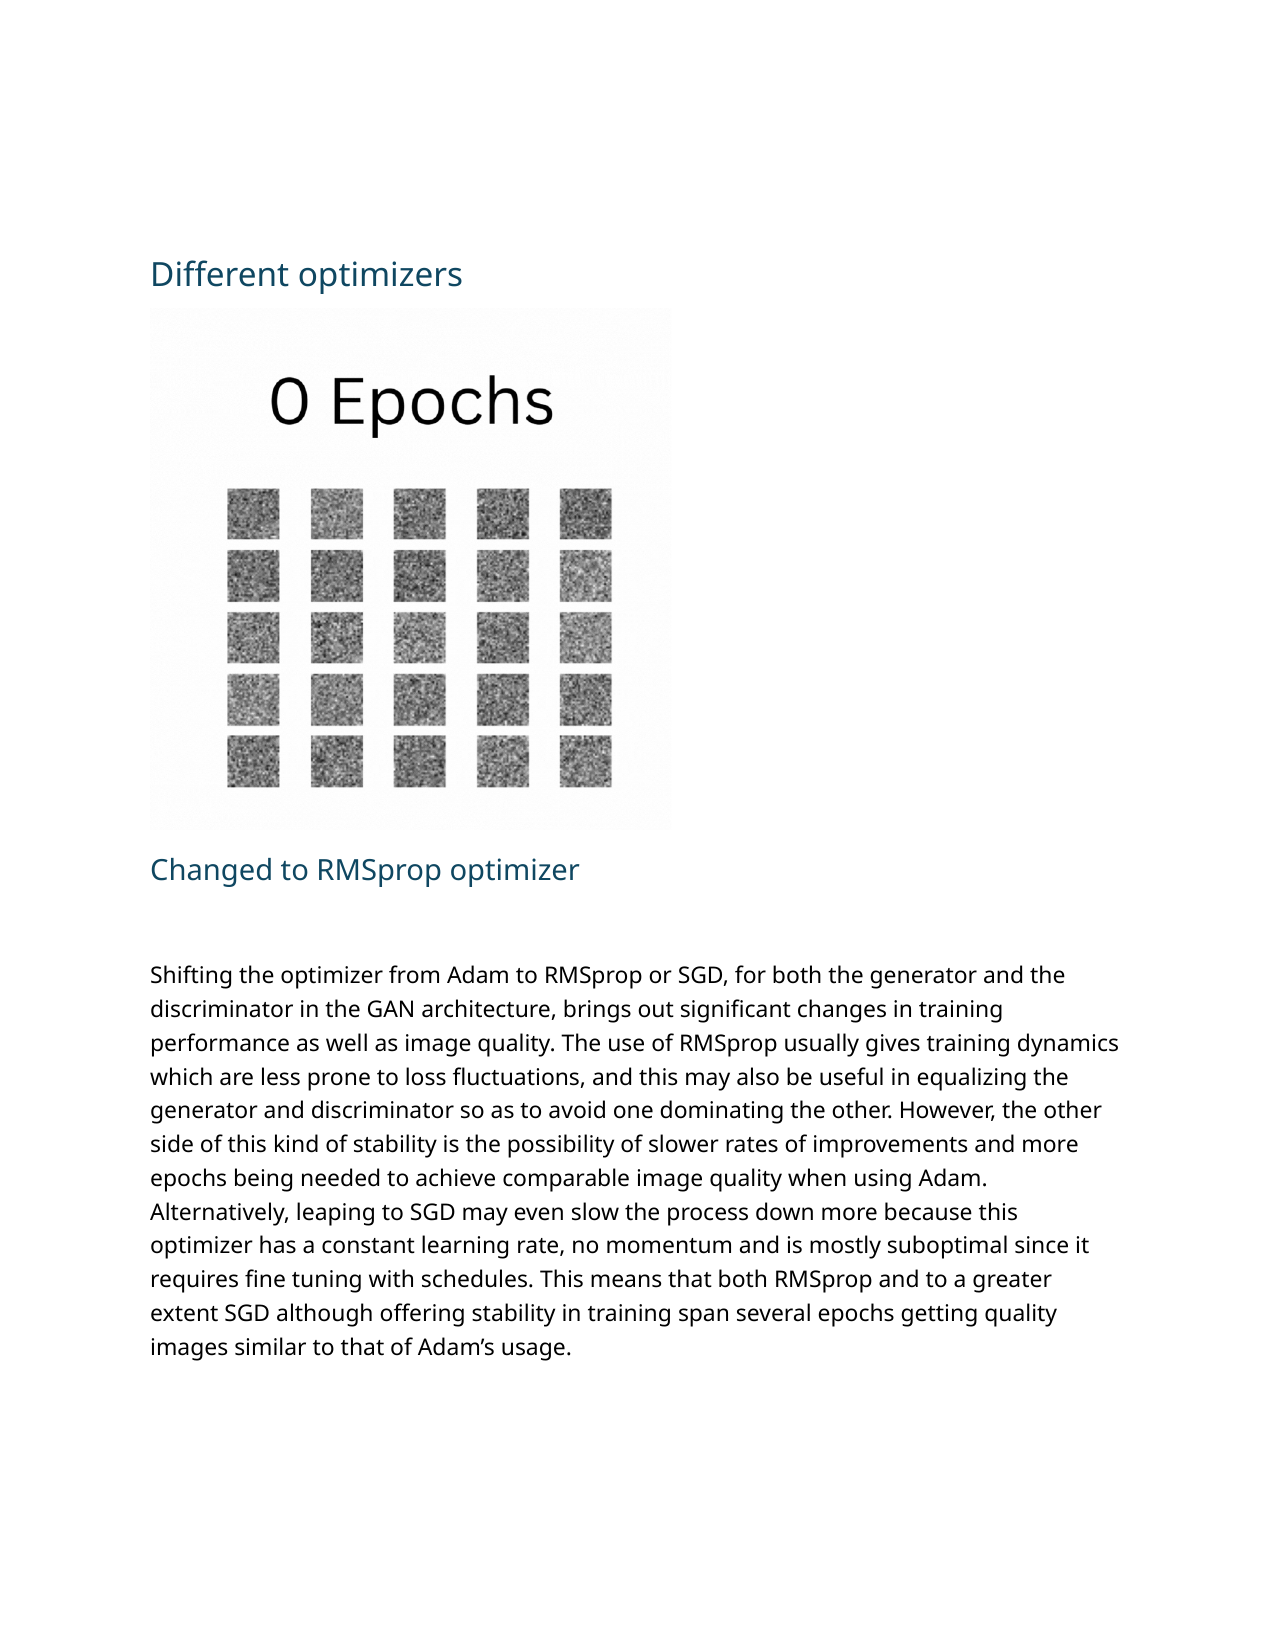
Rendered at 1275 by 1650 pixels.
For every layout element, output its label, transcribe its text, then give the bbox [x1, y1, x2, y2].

subtitle Changed to RMSprop optimizer [150, 849, 1125, 888]
picture [150, 308, 672, 830]
subtitle Different optimizers [150, 251, 1125, 296]
text Shifting the optimizer from Adam to RMSprop or SGD, for both the generator and the discriminator in the GAN architecture, brings out significant changes in training performance as well as image quality. The use of RMSprop usually gives training dynamics which are less prone to loss fluctuations, and this may also be useful in equalizing the generator and discriminator so as to avoid one dominating the other. However, the other side of this kind of stability is the possibility of slower rates of improvements and more epochs being needed to achieve comparable image quality when using Adam. Alternatively, leaping to SGD may even slow the process down more because this optimizer has a constant learning rate, no momentum and is mostly suboptimal since it requires fine tuning with schedules. This means that both RMSprop and to a greater extent SGD although offering stability in training span several epochs getting quality images similar to that of Adam’s usage. [150, 959, 1125, 1362]
